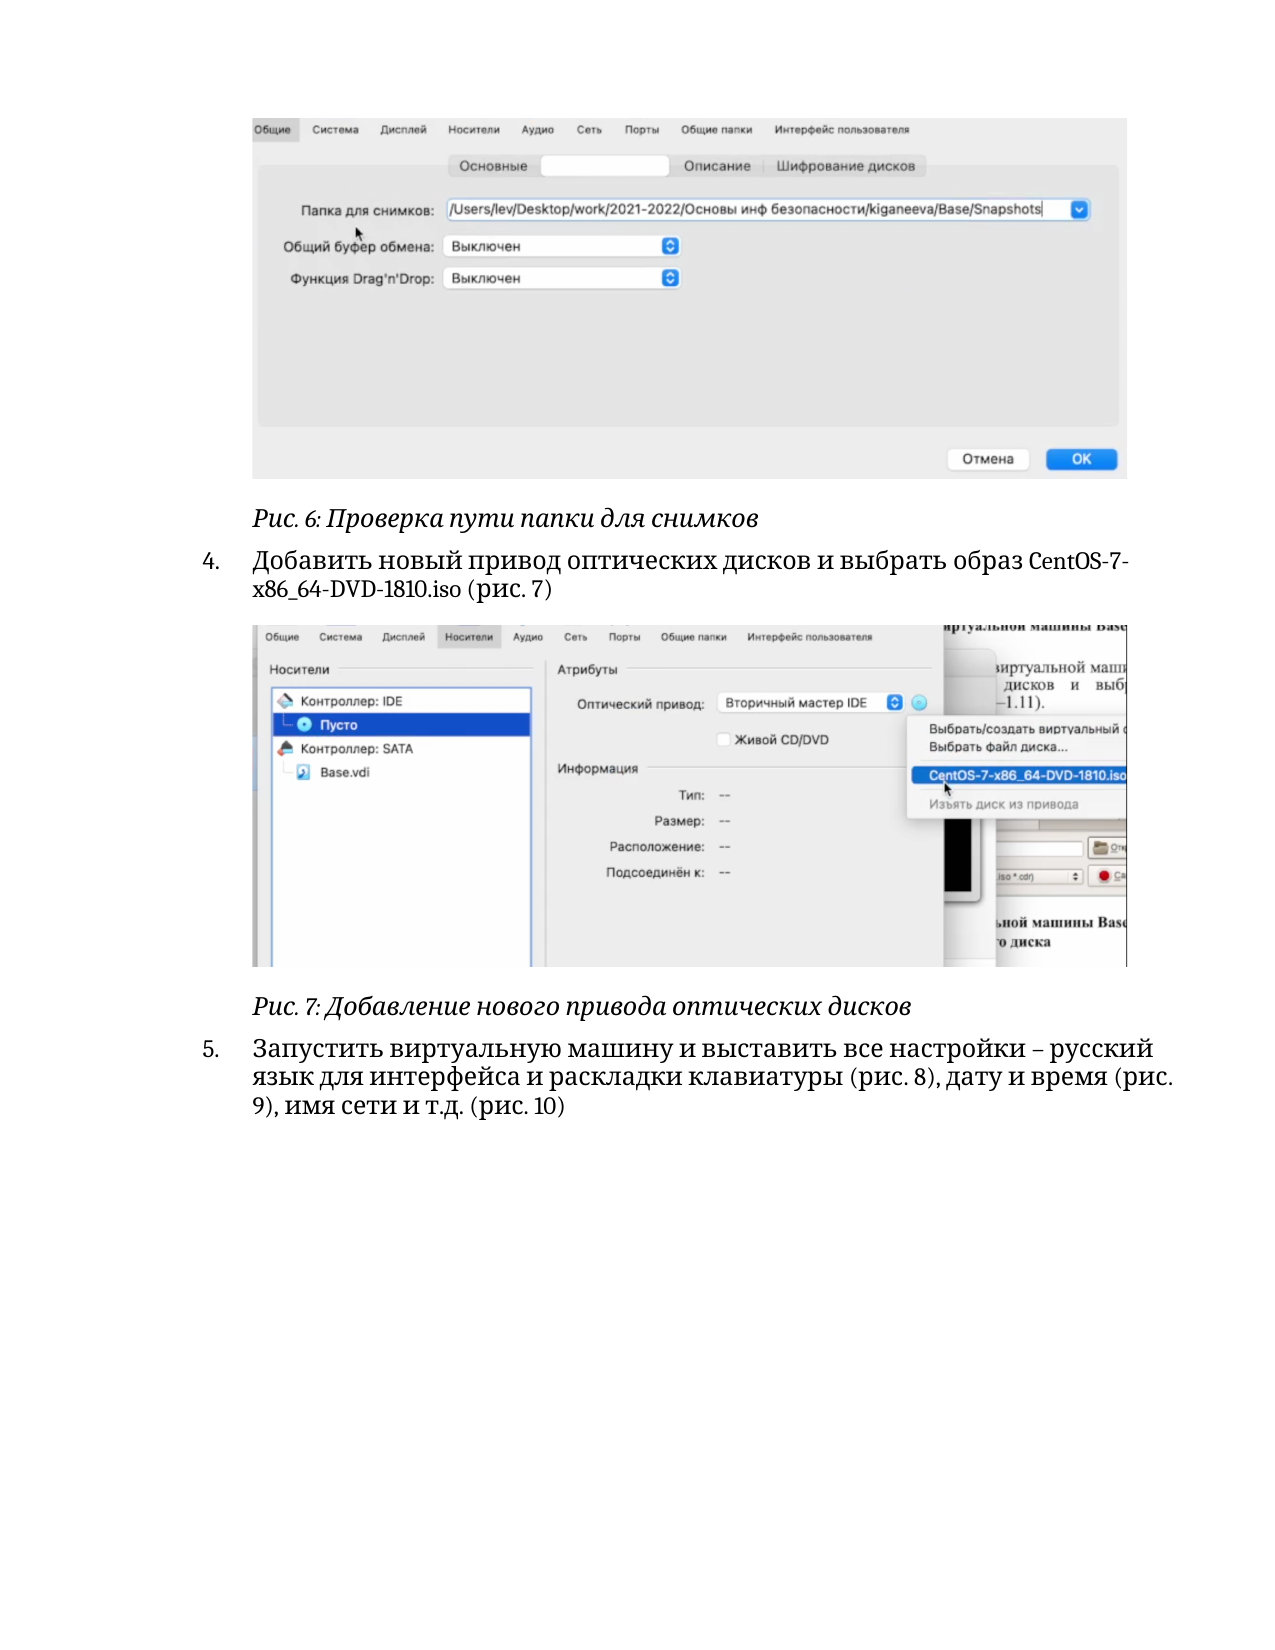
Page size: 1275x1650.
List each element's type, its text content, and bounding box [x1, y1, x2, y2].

picture [252, 118, 1128, 479]
list Запустить виртуальную машину и выставить все настройки – русский язык для интерфейса и раскладки клавиатуры (рис. 8), дату и время (рис. 9), имя сети и т.д. (рис. 10) [202, 1034, 1186, 1121]
list Рис. 6: Проверка пути папки для снимков [202, 505, 1186, 534]
picture [252, 625, 1128, 967]
list Добавить новый привод оптических дисков и выбрать образ CentOS-7-x86_64-DVD-1810.iso (рис. 7) [202, 547, 1186, 604]
list Рис. 7: Добавление нового привода оптических дисков [202, 993, 1186, 1022]
